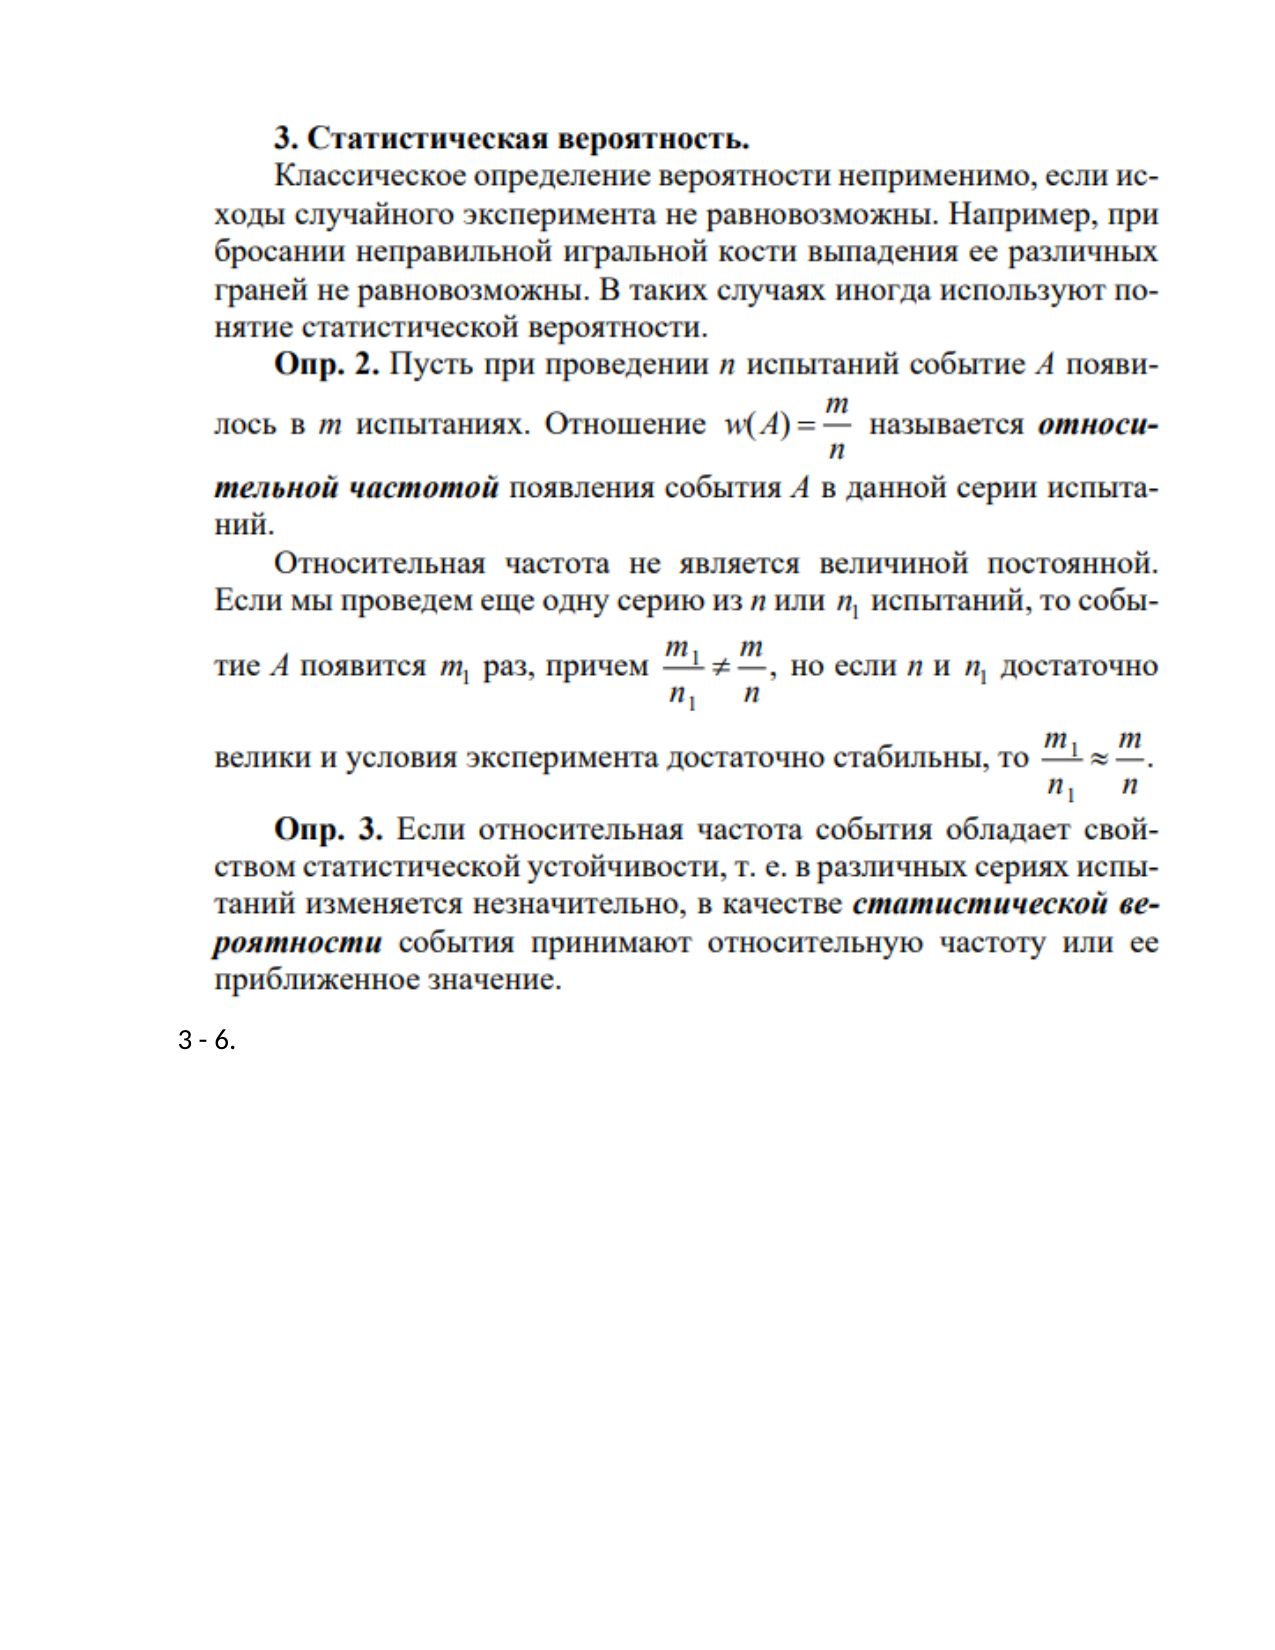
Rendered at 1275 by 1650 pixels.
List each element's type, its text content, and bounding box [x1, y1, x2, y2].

picture [198, 118, 1166, 1003]
text 3 - 6. [177, 1021, 1186, 1057]
